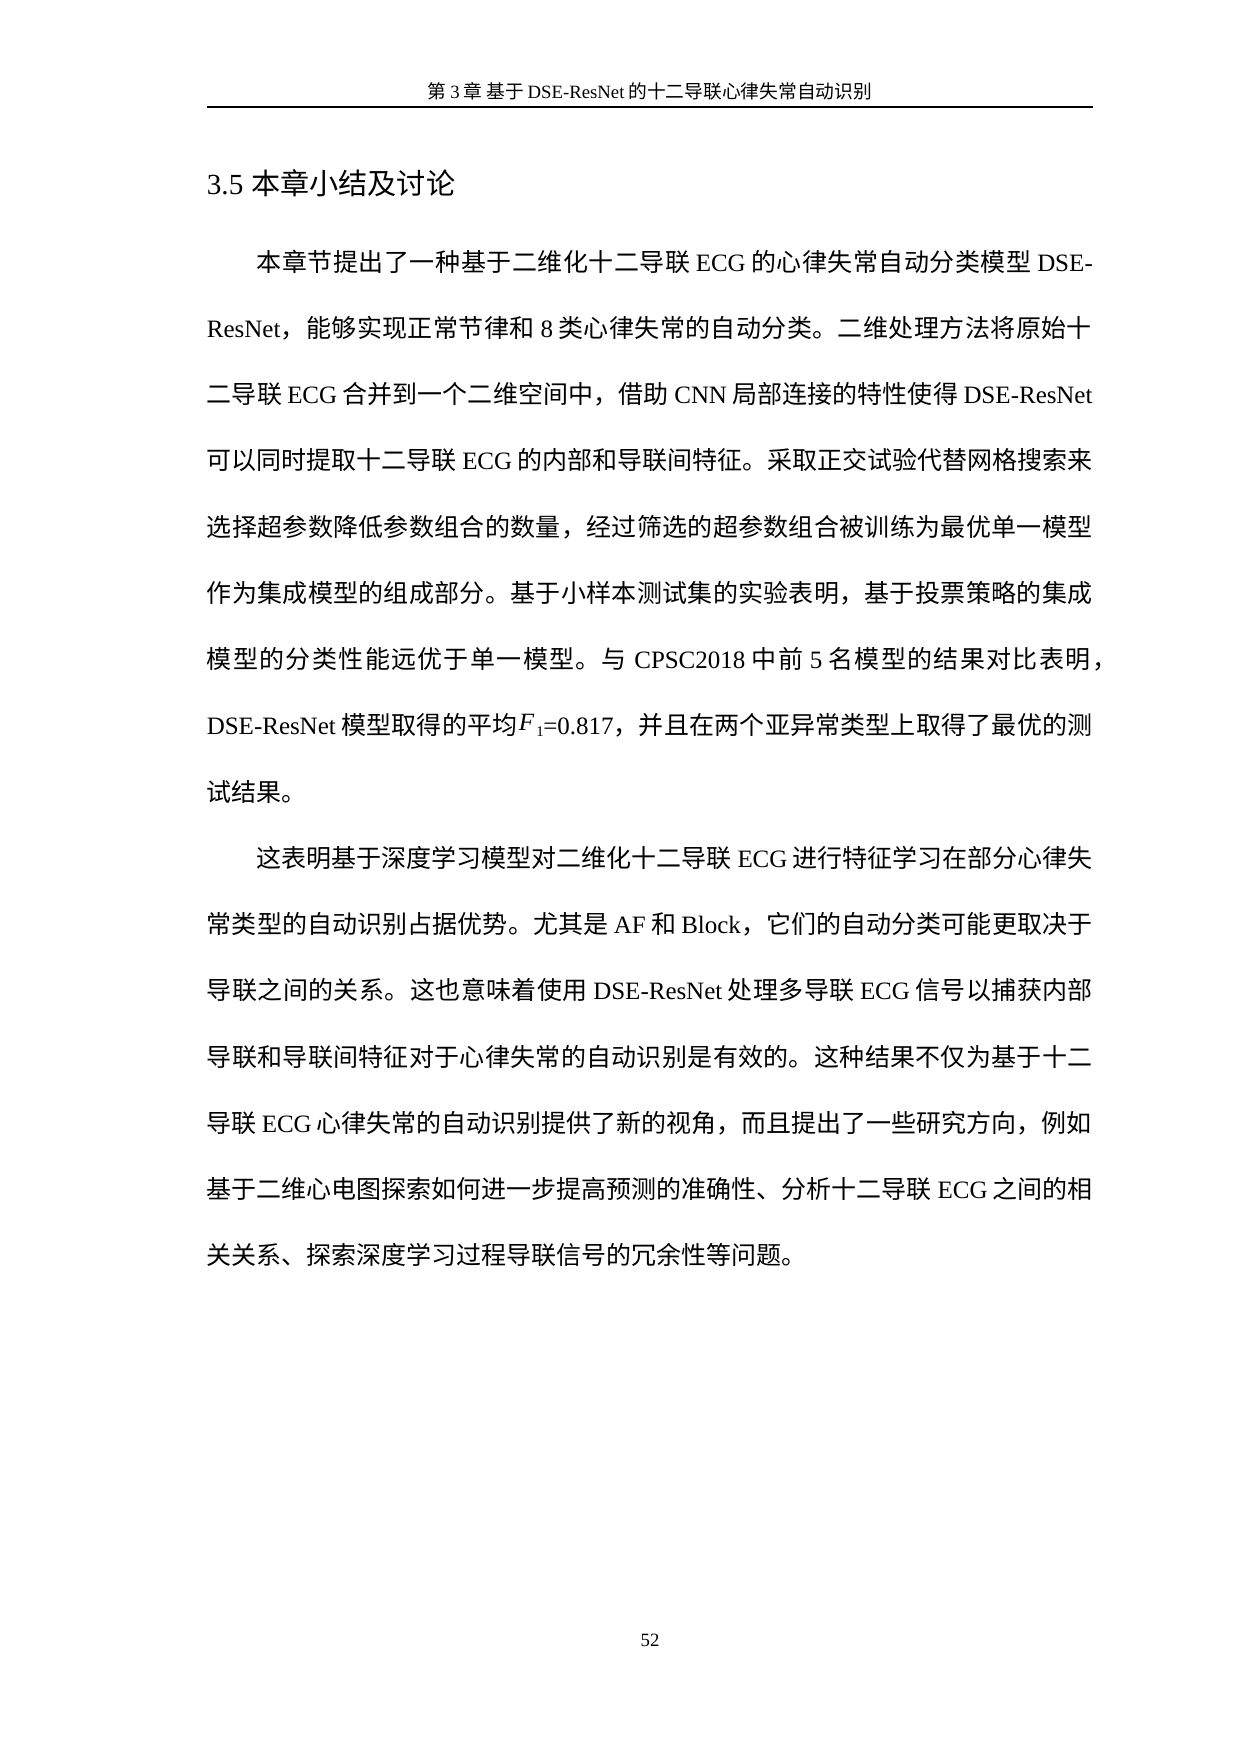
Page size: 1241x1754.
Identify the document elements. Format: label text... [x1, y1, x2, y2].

text 这表明基于深度学习模型对二维化十二导联ECG进行特征学习在部分心律失常类型的自动识别占据优势。尤其是AF和Block，它们的自动分类可能更取决于导联之间的关系。这也意味着使用DSE-ResNet处理多导联ECG信号以捕获内部导联和导联间特征对于心律失常的自动识别是有效的。这种结果不仅为基于十二导联ECG心律失常的自动识别提供了新的视角，而且提出了一些研究方向，例如基于二维心电图探索如何进一步提高预测的准确性、分析十二导联ECG之间的相关关系、探索深度学习过程导联信号的冗余性等问题。 [207, 823, 1093, 1287]
text 3.5 本章小结及讨论 [207, 148, 1093, 214]
text 本章节提出了一种基于二维化十二导联ECG的心律失常自动分类模型DSE-ResNet，能够实现正常节律和8类心律失常的自动分类。二维处理方法将原始十二导联ECG合并到一个二维空间中，借助CNN局部连接的特性使得DSE-ResNet可以同时提取十二导联ECG的内部和导联间特征。采取正交试验代替网格搜索来选择超参数降低参数组合的数量，经过筛选的超参数组合被训练为最优单一模型作为集成模型的组成部分。基于小样本测试集的实验表明，基于投票策略的集成模型的分类性能远优于单一模型。与CPSC2018中前5名模型的结果对比表明，DSE-ResNet模型取得的平均=0.817，并且在两个亚异常类型上取得了最优的测试结果。 [207, 227, 1093, 823]
